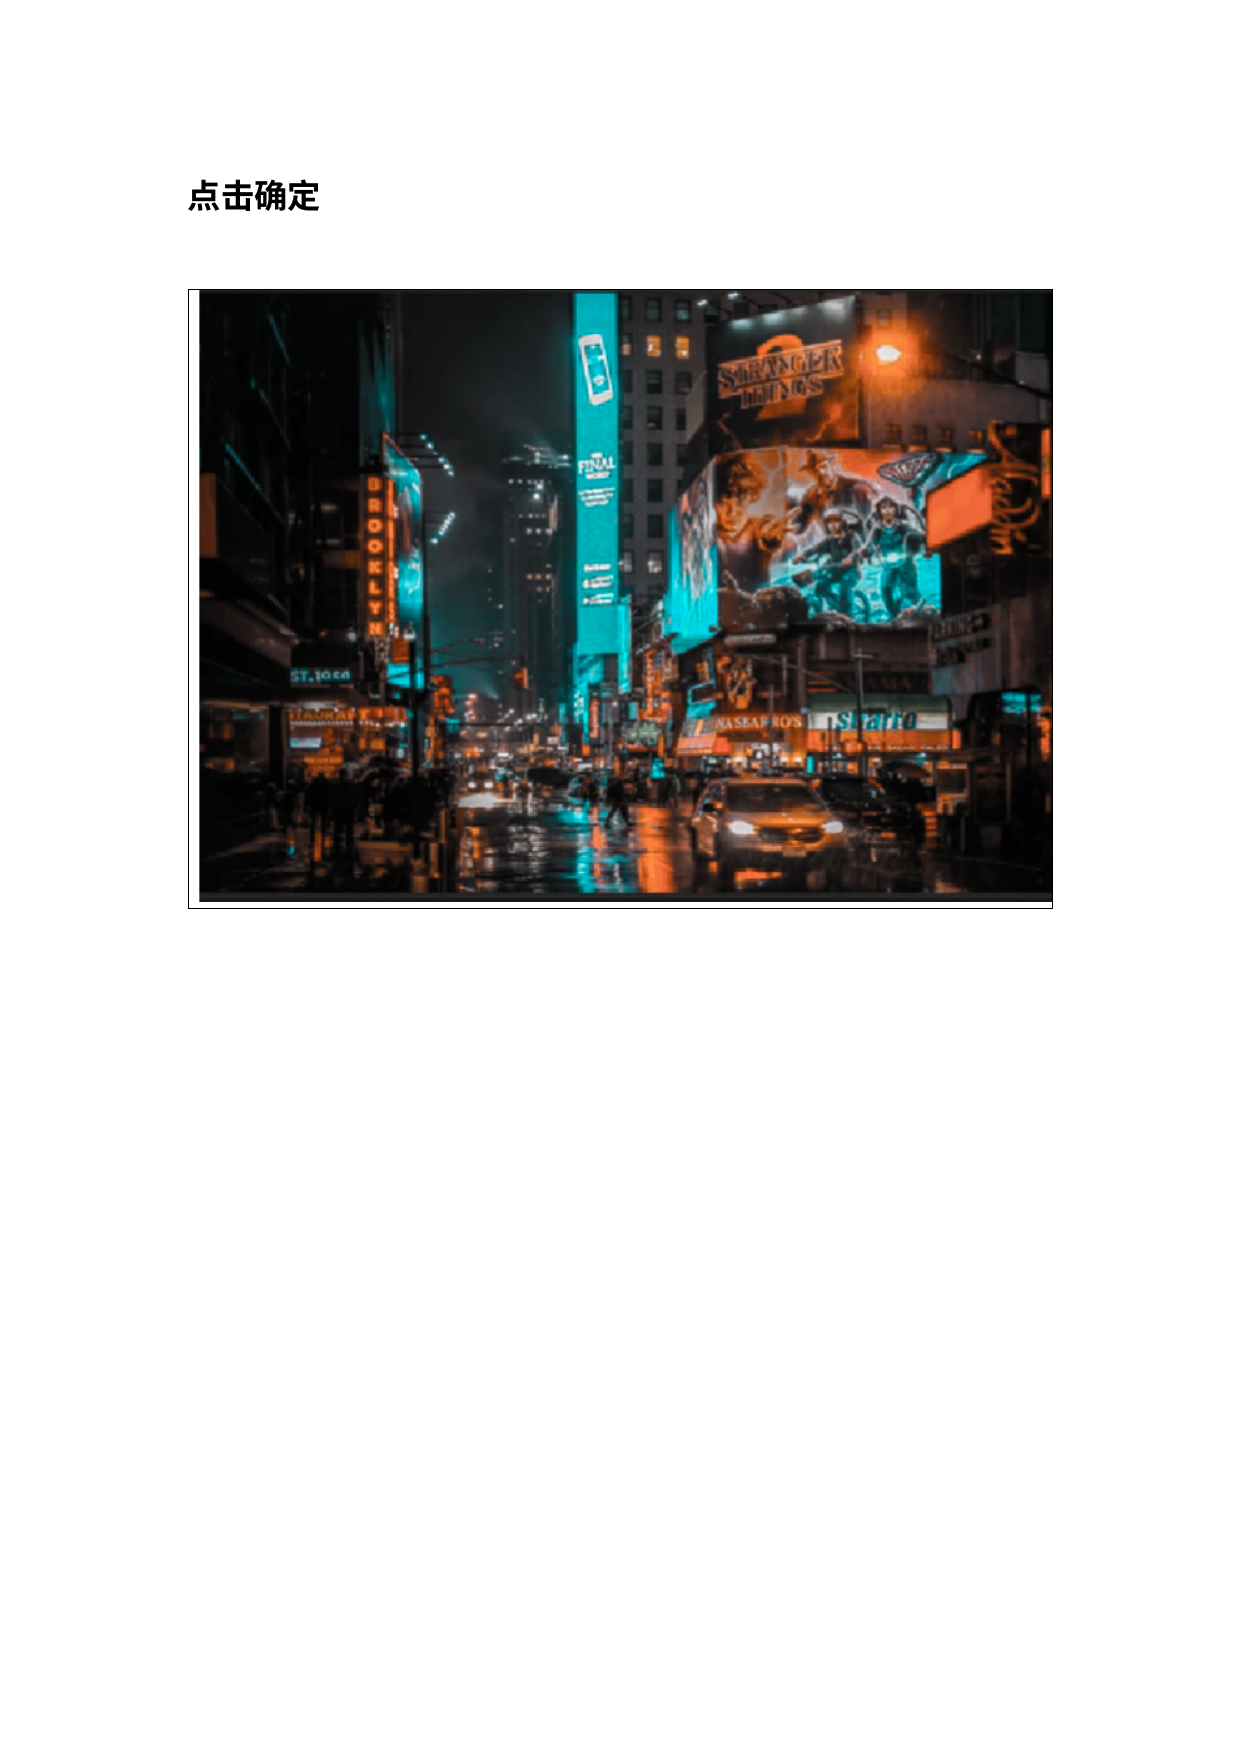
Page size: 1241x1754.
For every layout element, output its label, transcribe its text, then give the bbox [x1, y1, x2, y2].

picture [199, 290, 1053, 902]
table_header [189, 290, 1052, 908]
subtitle 点击确定 [187, 162, 1053, 227]
